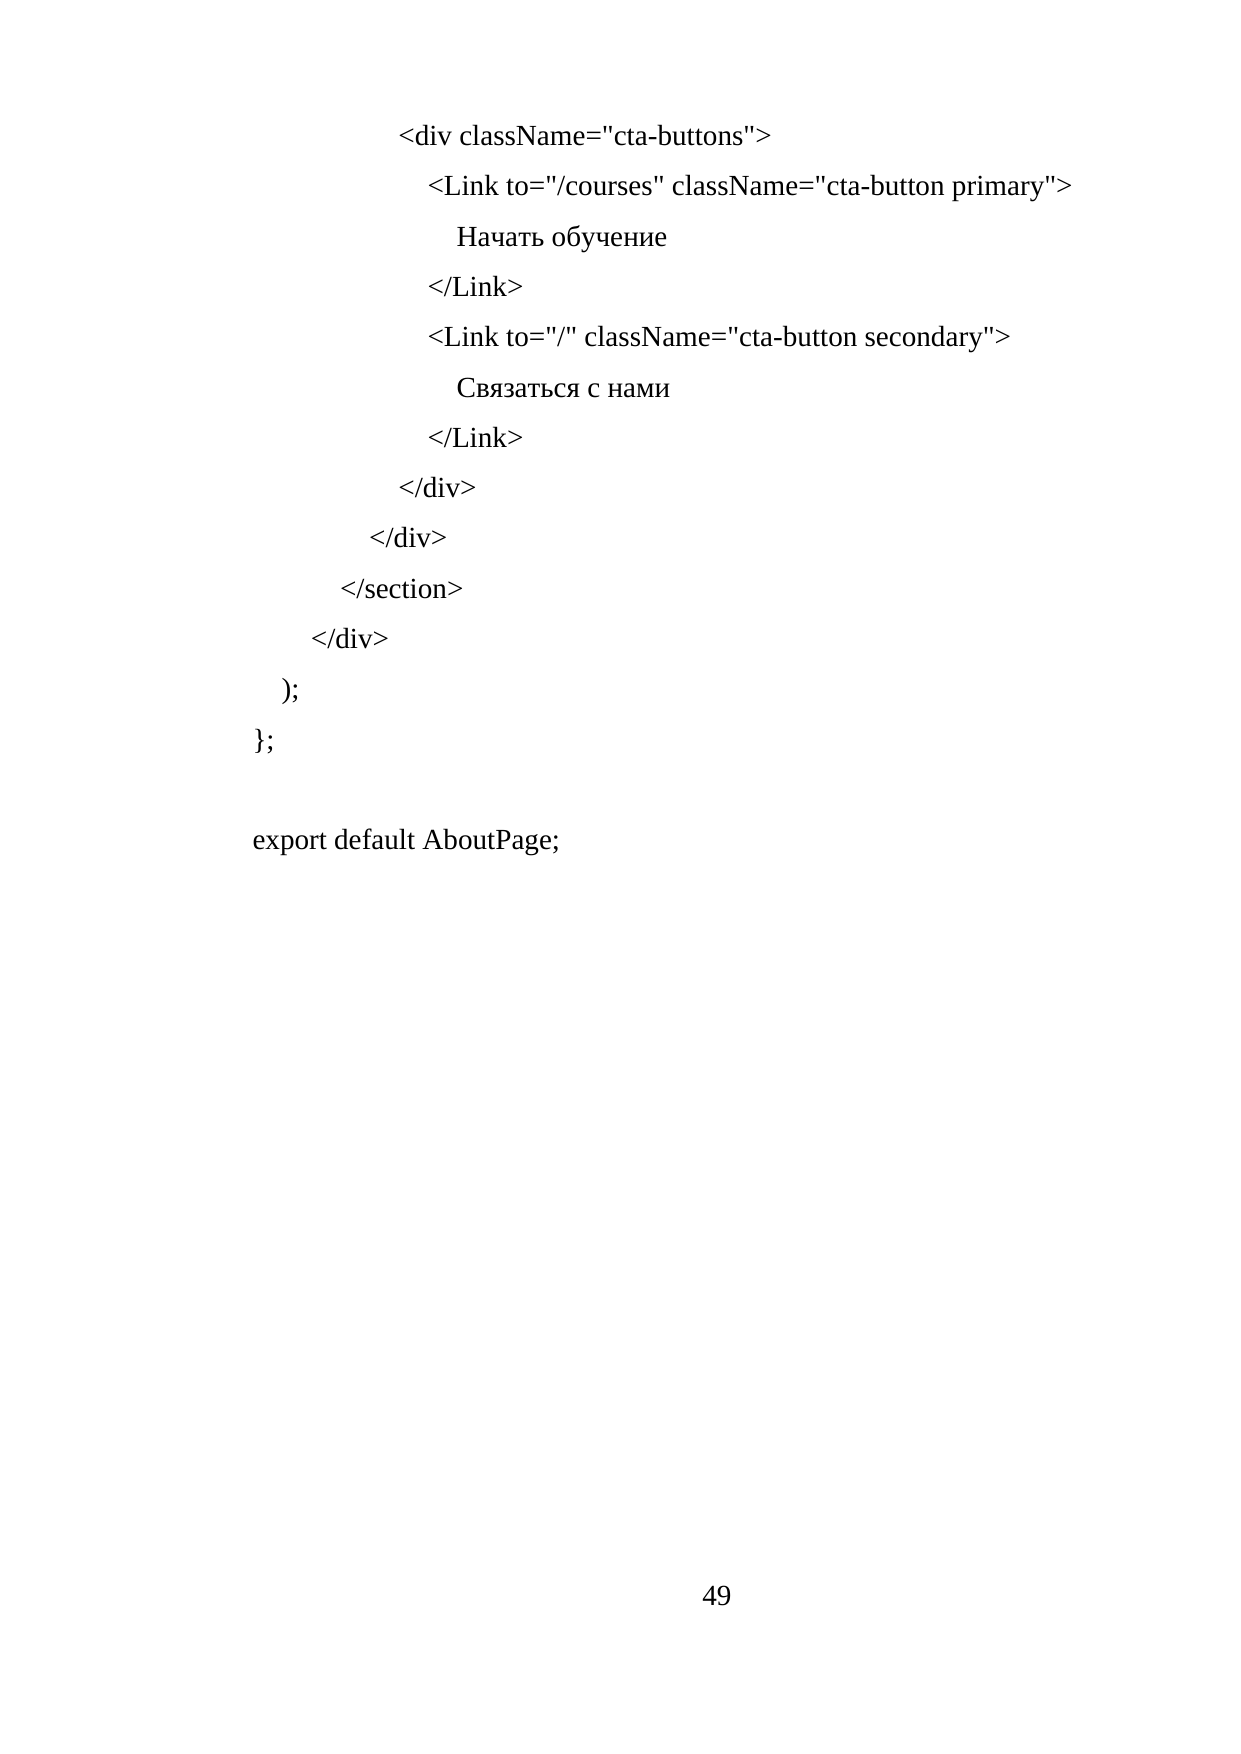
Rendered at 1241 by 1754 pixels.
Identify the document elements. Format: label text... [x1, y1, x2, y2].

text </div> [177, 470, 1181, 504]
text <div className="cta-buttons"> [177, 118, 1181, 152]
text }; [177, 722, 1181, 755]
text Начать обучение [177, 219, 1181, 252]
text </div> [177, 521, 1181, 554]
text <Link to="/" className="cta-button secondary"> [177, 319, 1181, 353]
text ); [177, 672, 1181, 705]
text <Link to="/courses" className="cta-button primary"> [177, 168, 1181, 202]
text export default AboutPage; [177, 822, 1181, 856]
text </div> [177, 621, 1181, 655]
text Связаться с нами [177, 370, 1181, 403]
text </Link> [177, 420, 1181, 453]
text </section> [177, 571, 1181, 604]
text </Link> [177, 269, 1181, 303]
